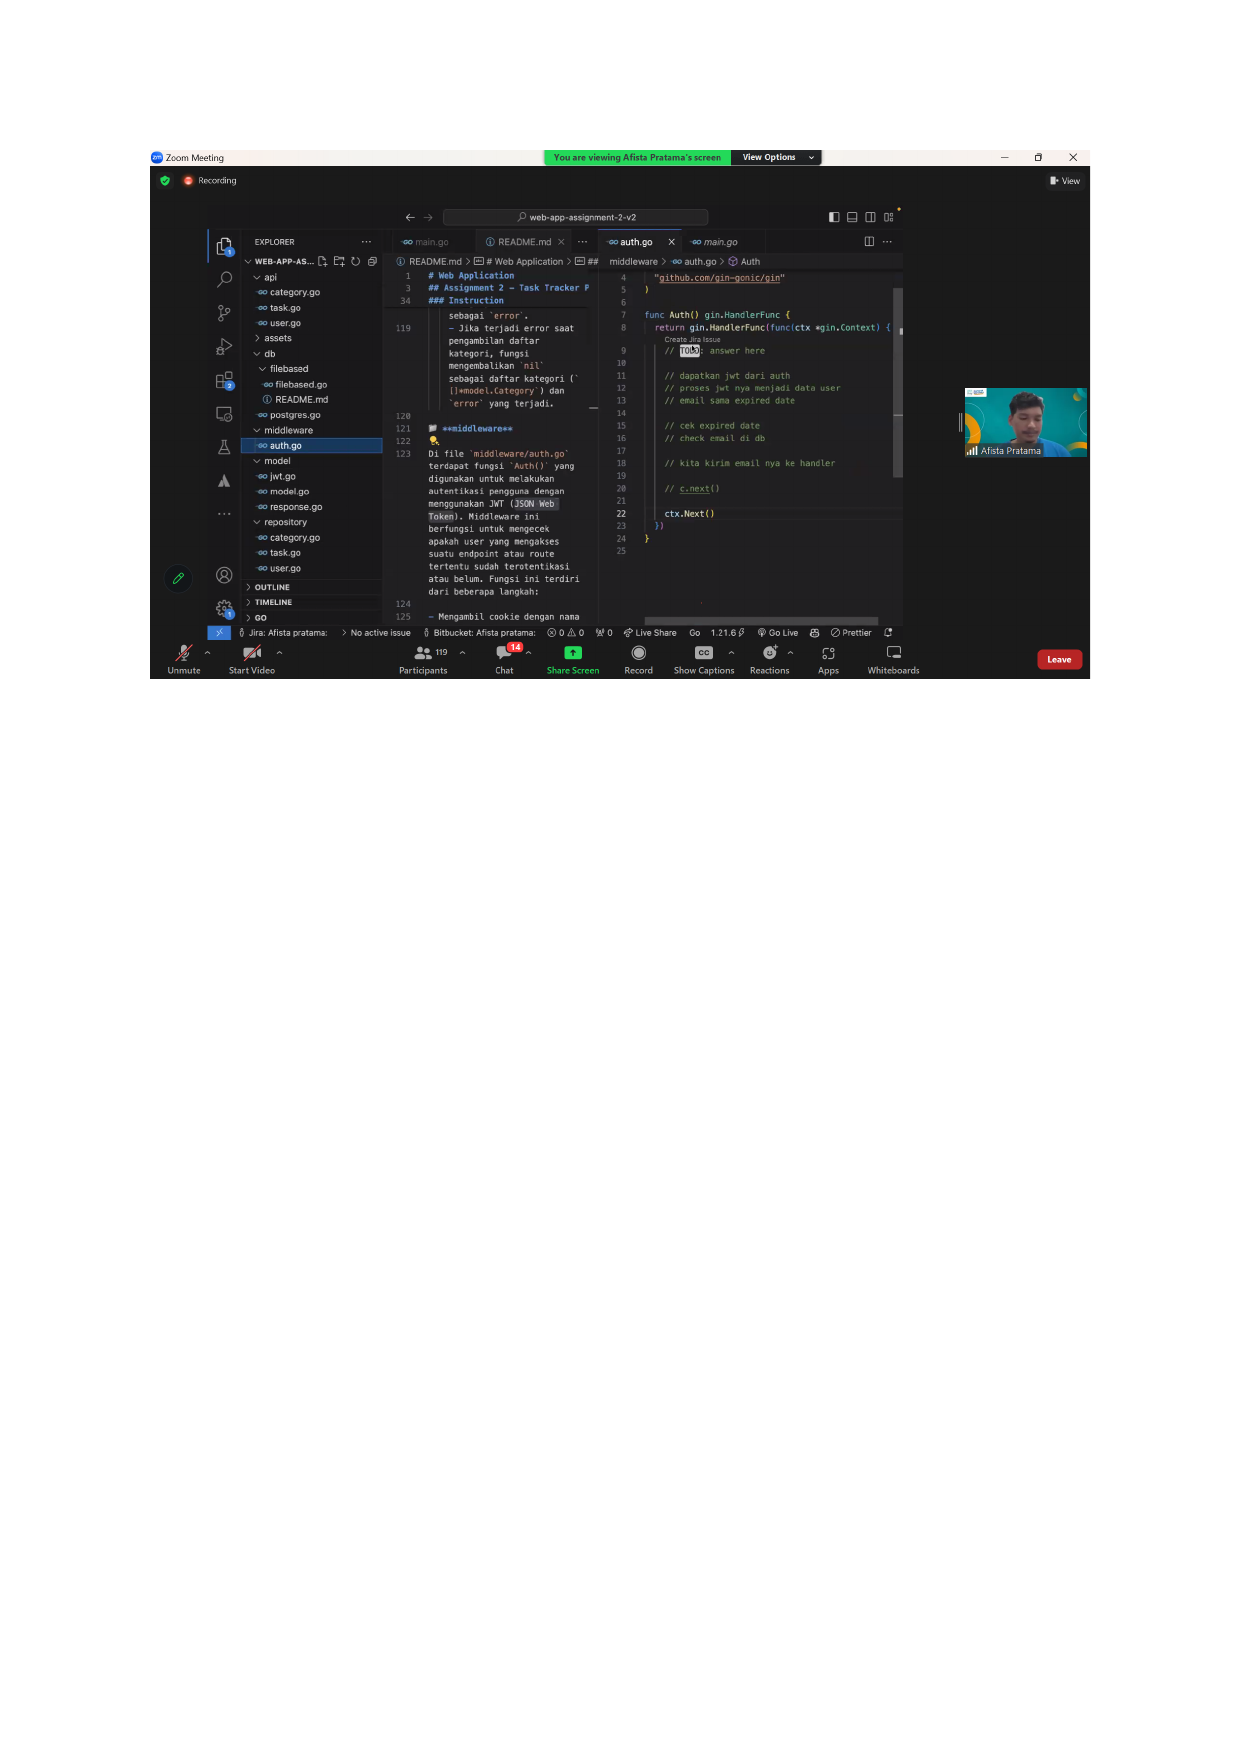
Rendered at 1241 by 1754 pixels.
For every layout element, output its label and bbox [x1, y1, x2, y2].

picture [150, 150, 1091, 679]
